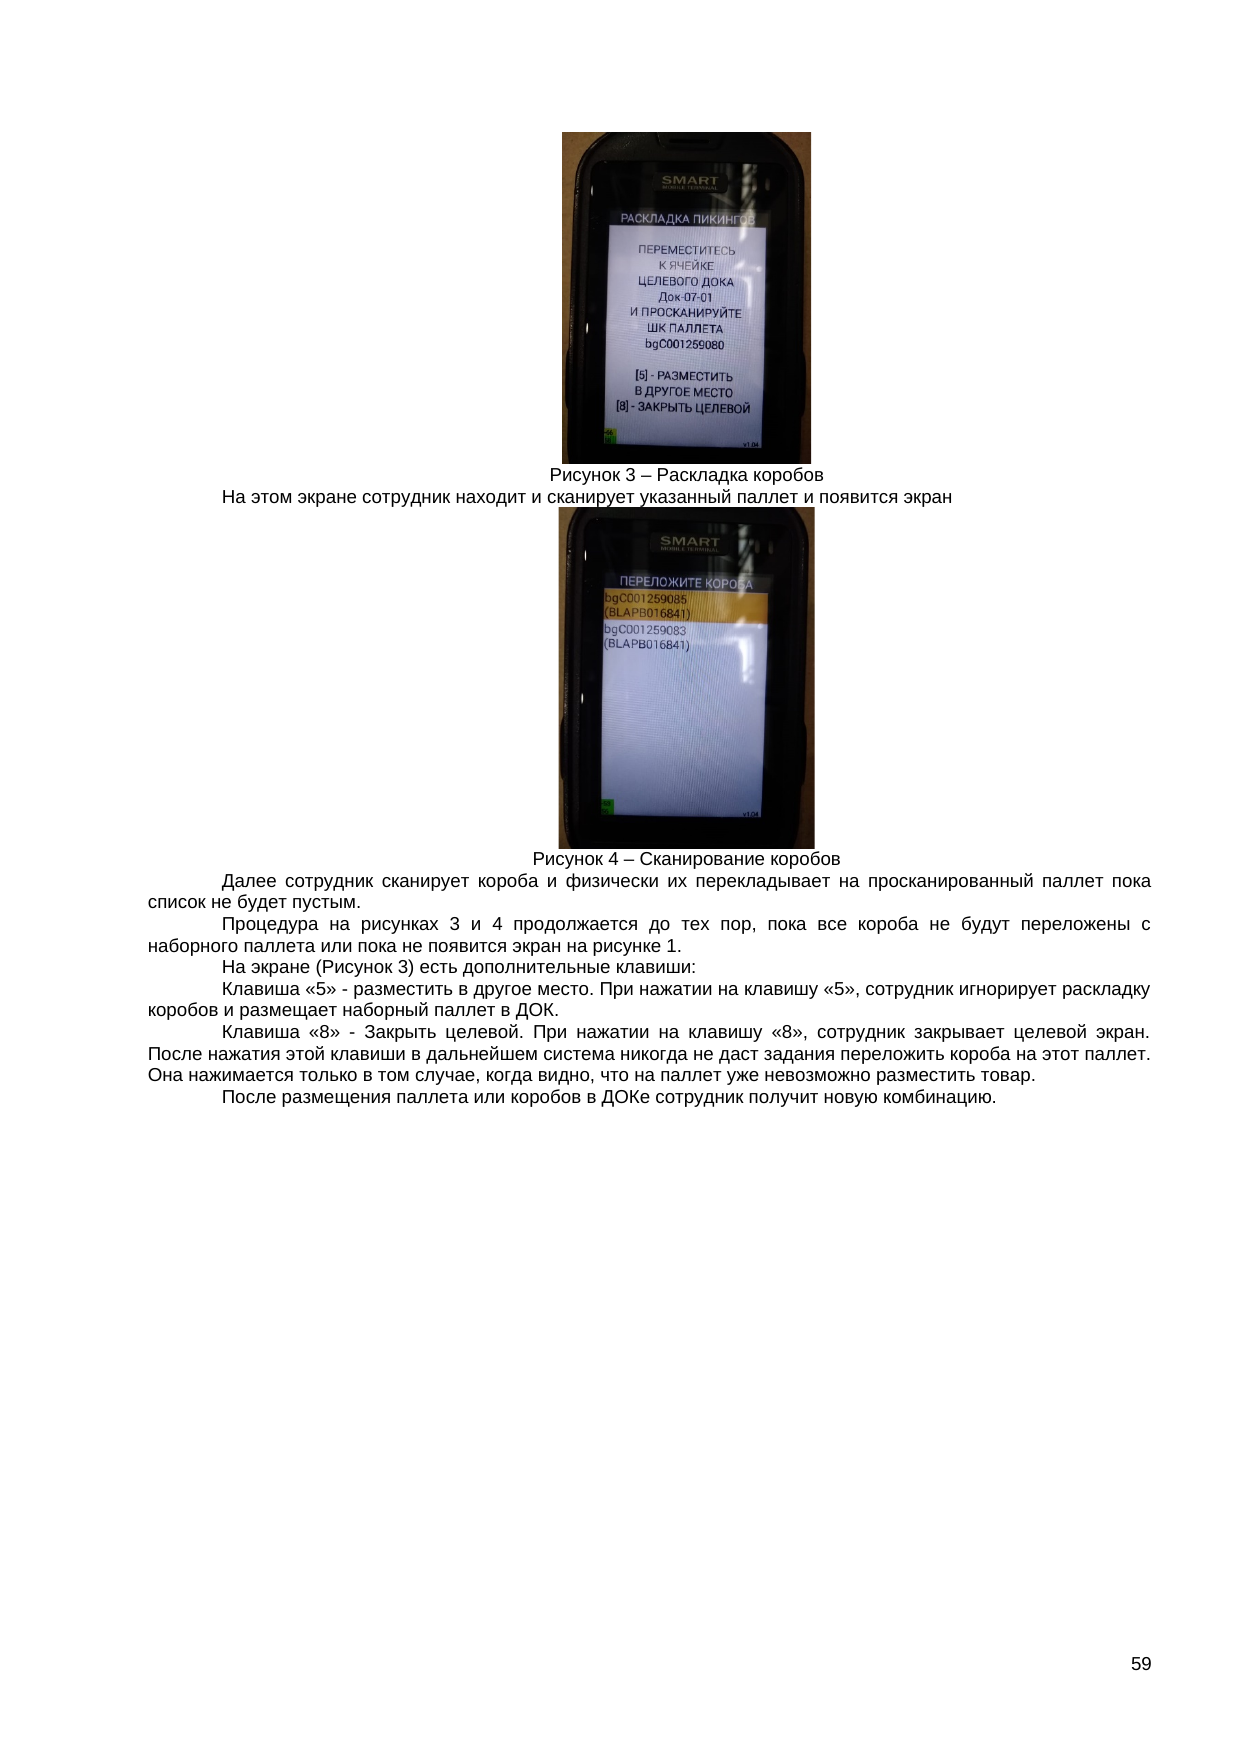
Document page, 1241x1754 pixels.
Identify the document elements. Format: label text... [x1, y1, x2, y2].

text Далее сотрудник сканирует короба и физически их перекладывает на просканированный паллет пока список не будет пустым. [148, 870, 1152, 913]
picture [562, 132, 812, 464]
text Рисунок 3 – Раскладка коробов [148, 464, 1152, 486]
text Процедура на рисунках 3 и 4 продолжается до тех пор, пока все короба не будут переложены с наборного паллета или пока не появится экран на рисунке 1. [148, 913, 1152, 956]
text Клавиша «8» - Закрыть целевой. При нажатии на клавишу «8», сотрудник закрывает целевой экран. После нажатия этой клавиши в дальнейшем система никогда не даст задания переложить короба на этот паллет. Она нажимается только в том случае, когда видно, что на паллет уже невозможно разместить товар. [148, 1021, 1152, 1085]
picture [558, 507, 815, 849]
text На этом экране сотрудник находит и сканирует указанный паллет и появится экран [148, 486, 1152, 507]
text Рисунок 4 – Сканирование коробов [148, 848, 1152, 870]
text После размещения паллета или коробов в ДОКе сотрудник получит новую комбинацию. [148, 1085, 1152, 1107]
text На экране (Рисунок 3) есть дополнительные клавиши: [148, 956, 1152, 978]
text Клавиша «5» - разместить в другое место. При нажатии на клавишу «5», сотрудник игнорирует раскладку коробов и размещает наборный паллет в ДОК. [148, 978, 1152, 1021]
